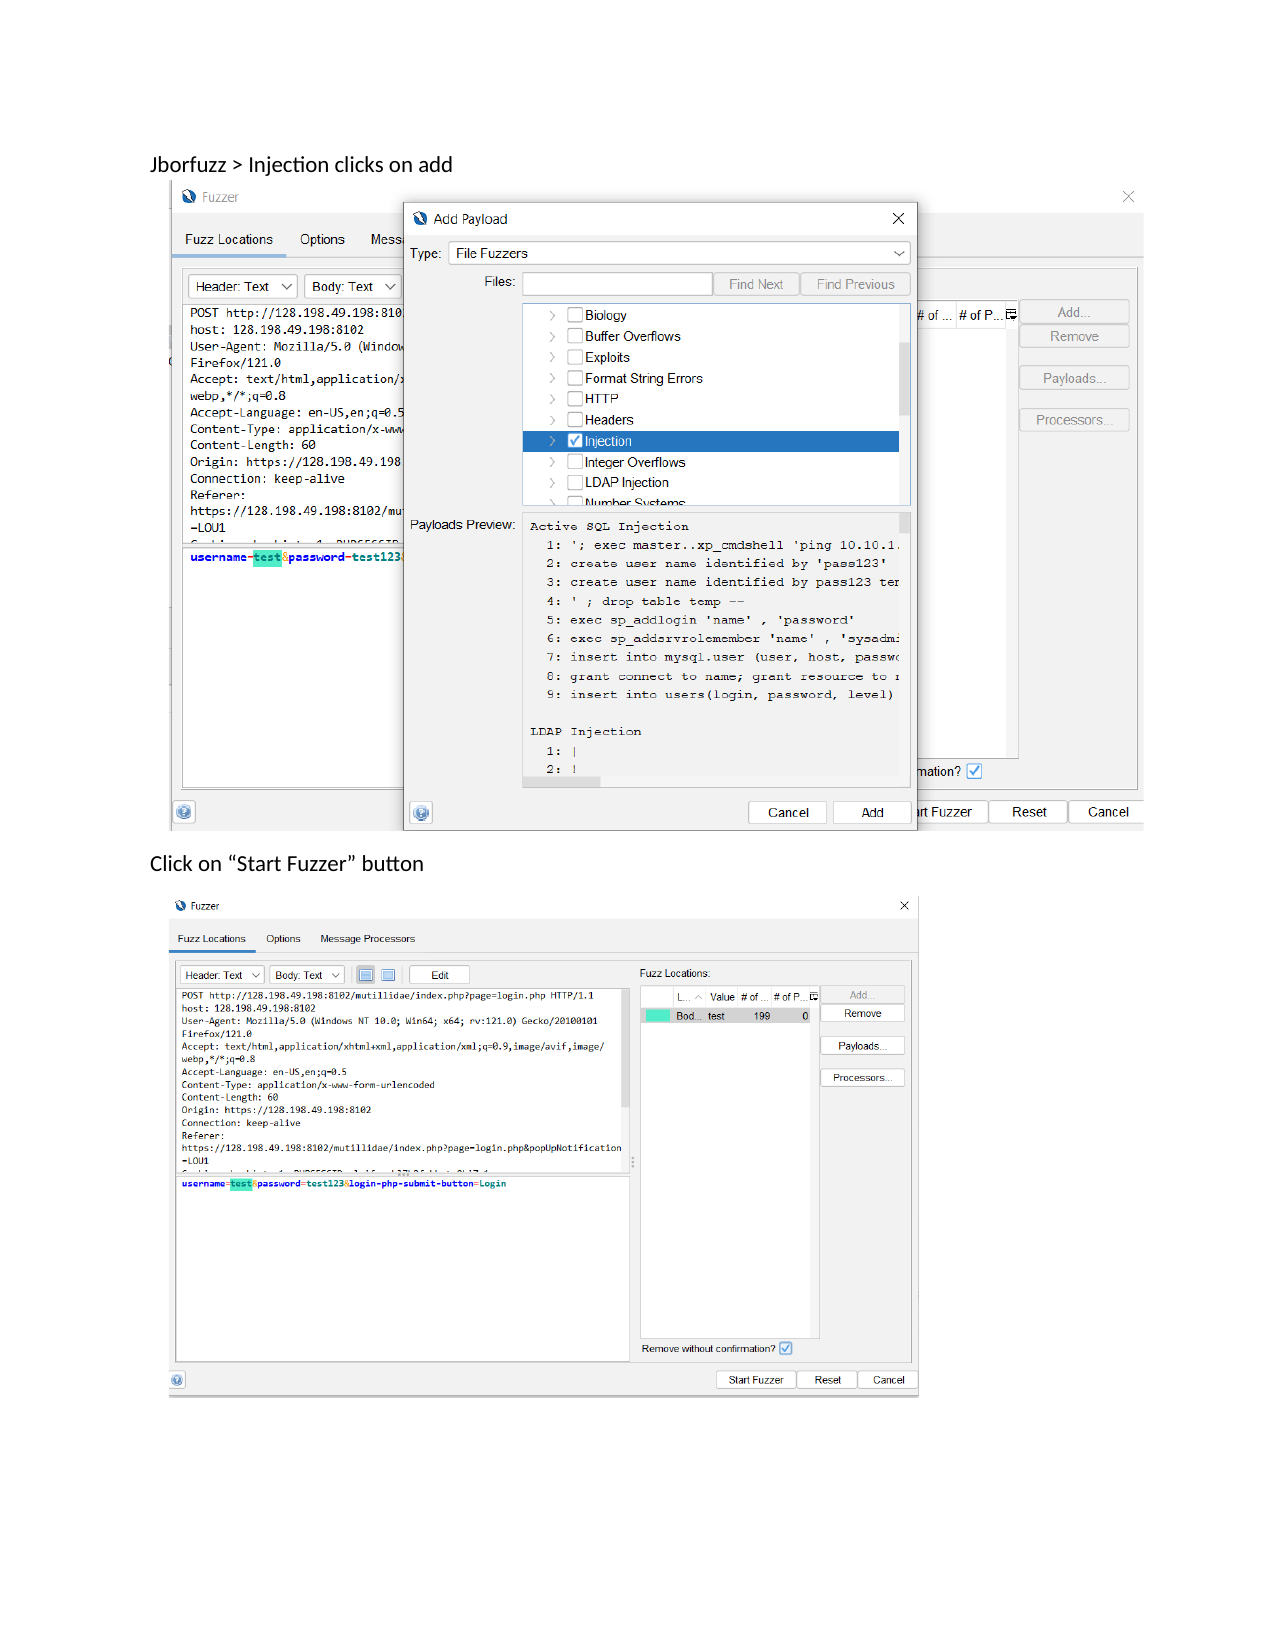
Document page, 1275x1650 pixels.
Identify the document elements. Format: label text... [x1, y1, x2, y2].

text Click on “Start Fuzzer” button [150, 849, 1125, 877]
text Jborfuzz > Injection clicks on add [150, 150, 1125, 830]
